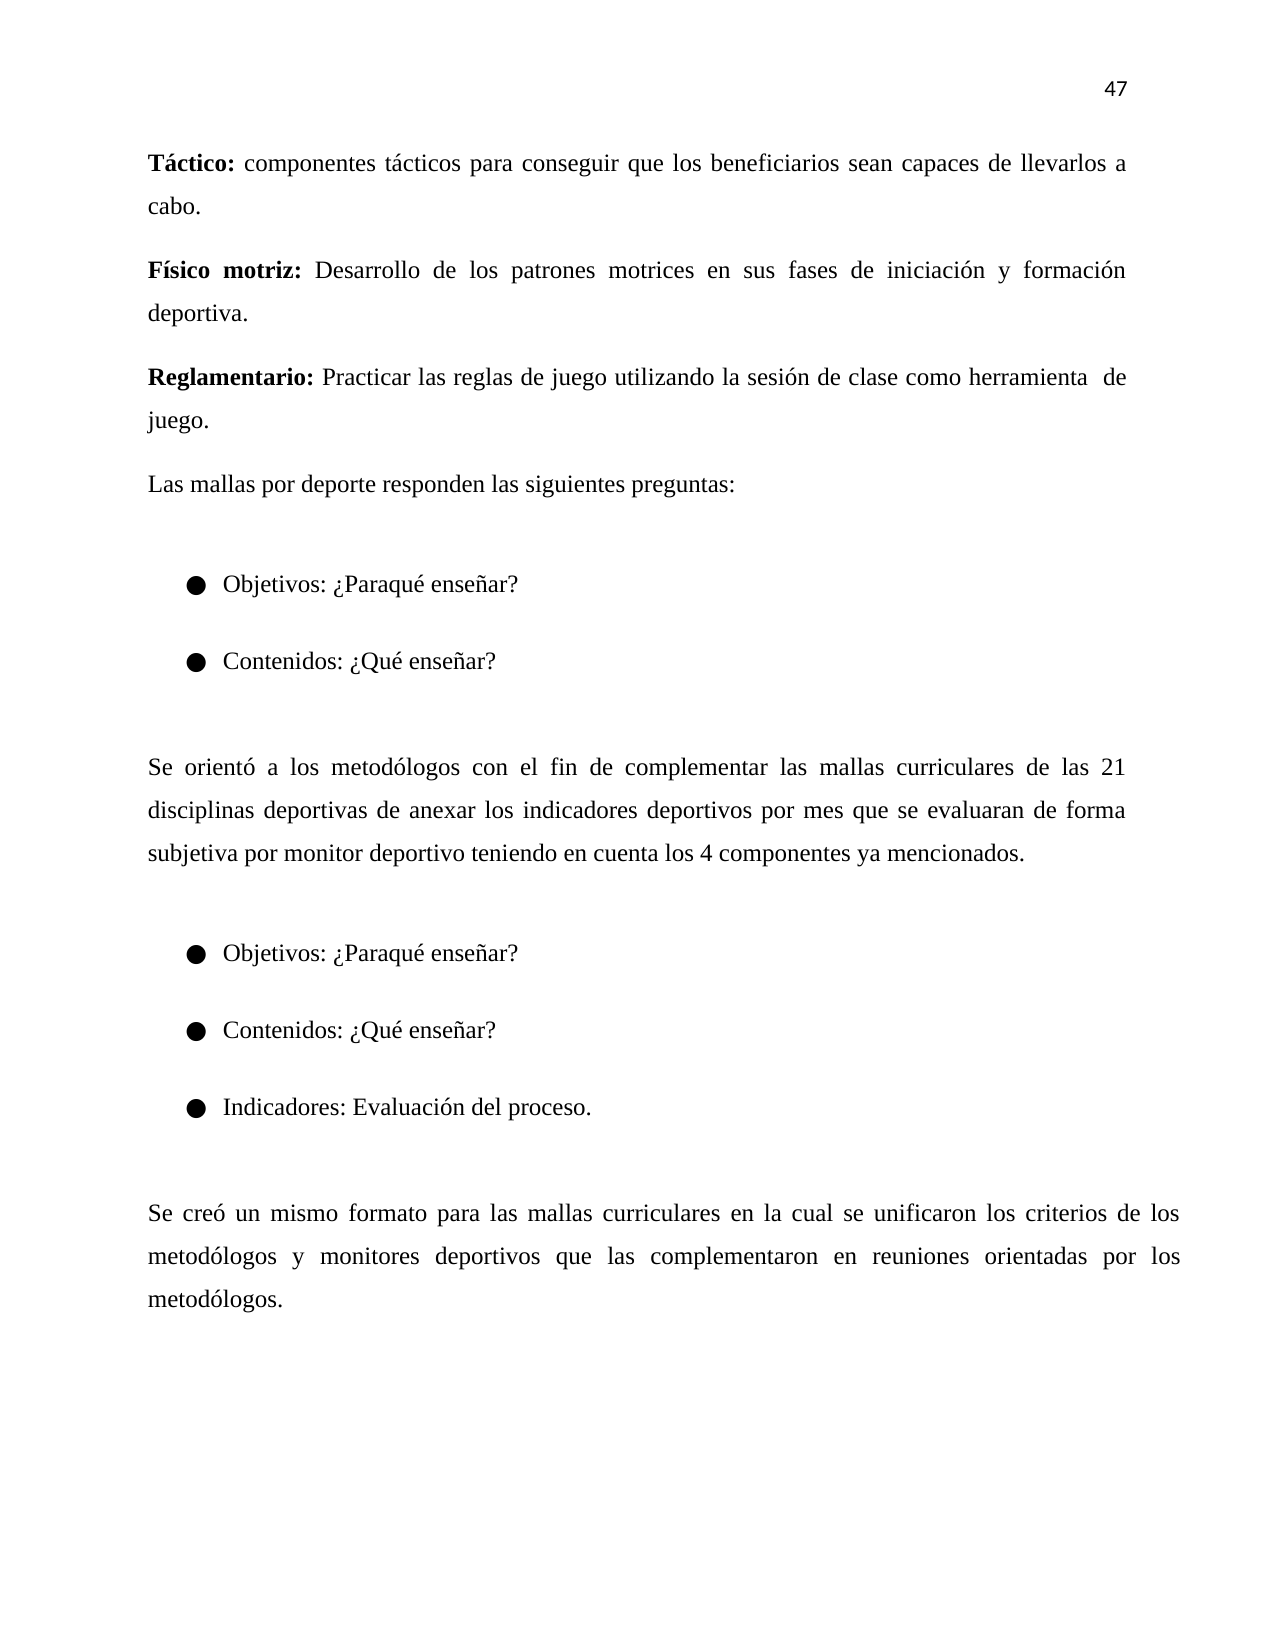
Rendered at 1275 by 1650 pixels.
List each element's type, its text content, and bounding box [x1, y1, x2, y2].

text Físico motriz: Desarrollo de los patrones motrices en sus fases de iniciación y formación deportiva. [148, 255, 1127, 327]
text Se orientó a los metodólogos con el fin de complementar las mallas curriculares de las 21 disciplinas deportivas de anexar los indicadores deportivos por mes que se evaluaran de forma subjetiva por monitor deportivo teniendo en cuenta los 4 componentes ya mencionados. [148, 752, 1127, 867]
text Táctico: componentes tácticos para conseguir que los beneficiarios sean capaces de llevarlos a cabo. [148, 148, 1127, 219]
list Indicadores: Evaluación del proceso. [185, 1078, 1127, 1129]
list Contenidos: ¿Qué enseñar? [185, 632, 1127, 683]
text Las mallas por deporte responden las siguientes preguntas: [148, 469, 1127, 498]
text Se creó un mismo formato para las mallas curriculares en la cual se unificaron los criterios de los metodólogos y monitores deportivos que las complementaron en reuniones orientadas por los metodólogos. [148, 1198, 1181, 1313]
list Contenidos: ¿Qué enseñar? [185, 1001, 1127, 1053]
list Objetivos: ¿Paraqué enseñar? [185, 924, 1127, 976]
text Reglamentario: Practicar las reglas de juego utilizando la sesión de clase como herramienta de juego. [148, 362, 1127, 434]
list Objetivos: ¿Paraqué enseñar? [185, 555, 1127, 606]
